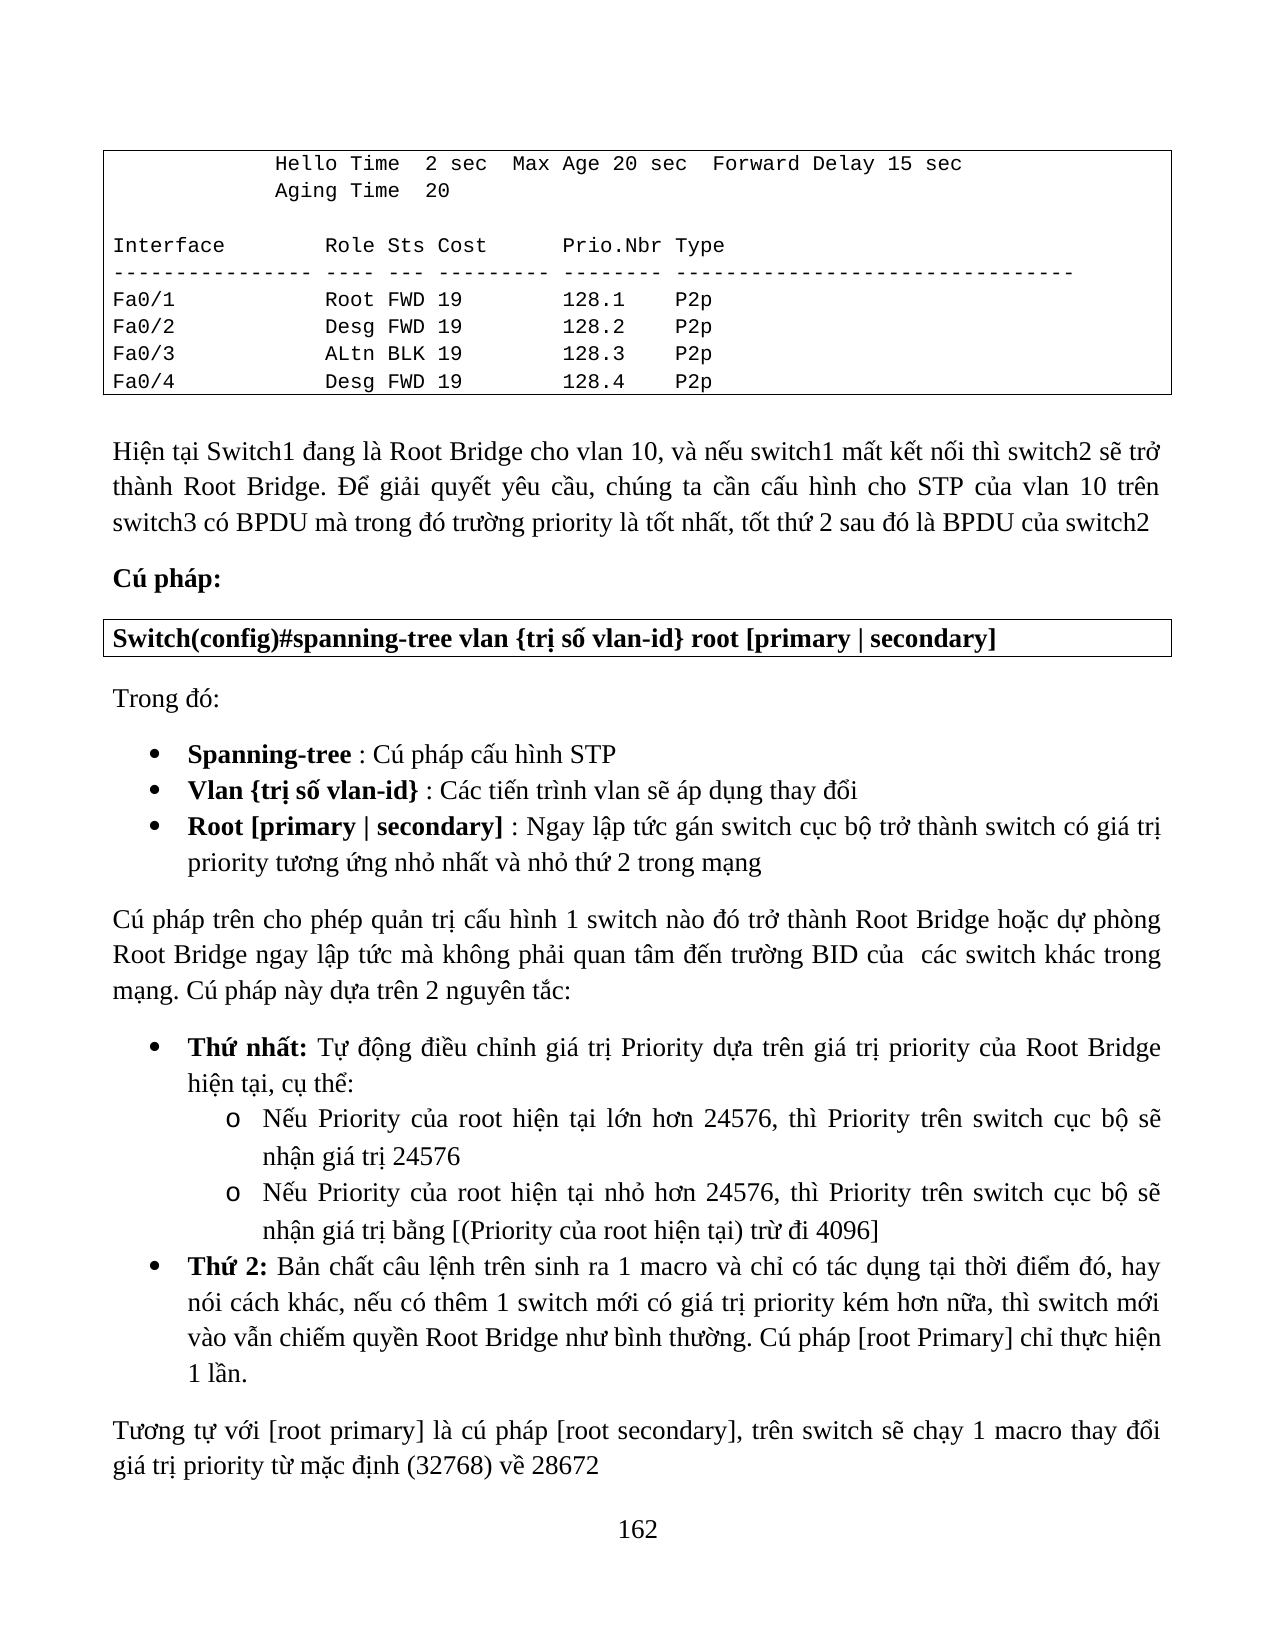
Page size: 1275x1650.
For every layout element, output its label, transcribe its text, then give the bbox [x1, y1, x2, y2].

list Thứ nhất: Tự động điều chỉnh giá trị Priority dựa trên giá trị priority của Root Bridge hiện tại, cụ thể: [150, 1031, 1162, 1098]
text Switch(config)#spanning-tree vlan {trị số vlan-id} root [primary | secondary] [104, 620, 1171, 656]
text ---------------- ---- --- --------- -------- -------------------------------- [104, 259, 1171, 286]
text Fa0/3 ALtn BLK 19 128.3 P2p [104, 340, 1171, 367]
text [104, 151, 1171, 177]
text Fa0/1 Root FWD 19 128.1 P2p [104, 286, 1171, 313]
list Thứ 2: Bản chất câu lệnh trên sinh ra 1 macro và chỉ có tác dụng tại thời điểm đó, hay nói cách khác, nếu có thêm 1 switch mới có giá trị priority kém hơn nữa, thì switch mới vào vẫn chiếm quyền Root Bridge như bình thường. Cú pháp [root Primary] chỉ thực hiện 1 lần. [150, 1250, 1162, 1388]
text Interface Role Sts Cost Prio.Nbr Type [104, 232, 1171, 258]
text Hiện tại Switch1 đang là Root Bridge cho vlan 10, và nếu switch1 mất kết nối thì switch2 sẽ trở thành Root Bridge. Để giải quyết yêu cầu, chúng ta cần cấu hình cho STP của vlan 10 trên switch3 có BPDU mà trong đó trường priority là tốt nhất, tốt thứ 2 sau đó là BPDU của switch2 [112, 399, 1162, 537]
list Root [primary | secondary] : Ngay lập tức gán switch cục bộ trở thành switch có giá trị priority tương ứng nhỏ nhất và nhỏ thứ 2 trong mạng [150, 810, 1162, 877]
text Tương tự với [root primary] là cú pháp [root secondary], trên switch sẽ chạy 1 macro thay đổi giá trị priority từ mặc định (32768) về 28672 [112, 1414, 1162, 1481]
text Aging Time 20 [104, 177, 1171, 204]
text Cú pháp trên cho phép quản trị cấu hình 1 switch nào đó trở thành Root Bridge hoặc dự phòng Root Bridge ngay lập tức mà không phải quan tâm đến trường BID của các switch khác trong mạng. Cú pháp này dựa trên 2 nguyên tắc: [112, 903, 1162, 1005]
list Nếu Priority của root hiện tại nhỏ hơn 24576, thì Priority trên switch cục bộ sẽ nhận giá trị bằng [(Priority của root hiện tại) trừ đi 4096] [225, 1176, 1162, 1245]
list Vlan {trị số vlan-id} : Các tiến trình vlan sẽ áp dụng thay đổi [150, 774, 1162, 806]
list Nếu Priority của root hiện tại lớn hơn 24576, thì Priority trên switch cục bộ sẽ nhận giá trị 24576 [225, 1102, 1162, 1172]
list Spanning-tree : Cú pháp cấu hình STP [150, 738, 1162, 770]
text Cú pháp: [112, 563, 1162, 594]
text Trong đó: [112, 682, 1162, 713]
text Fa0/4 Desg FWD 19 128.4 P2p [104, 367, 1171, 394]
text Fa0/2 Desg FWD 19 128.2 P2p [104, 313, 1171, 340]
